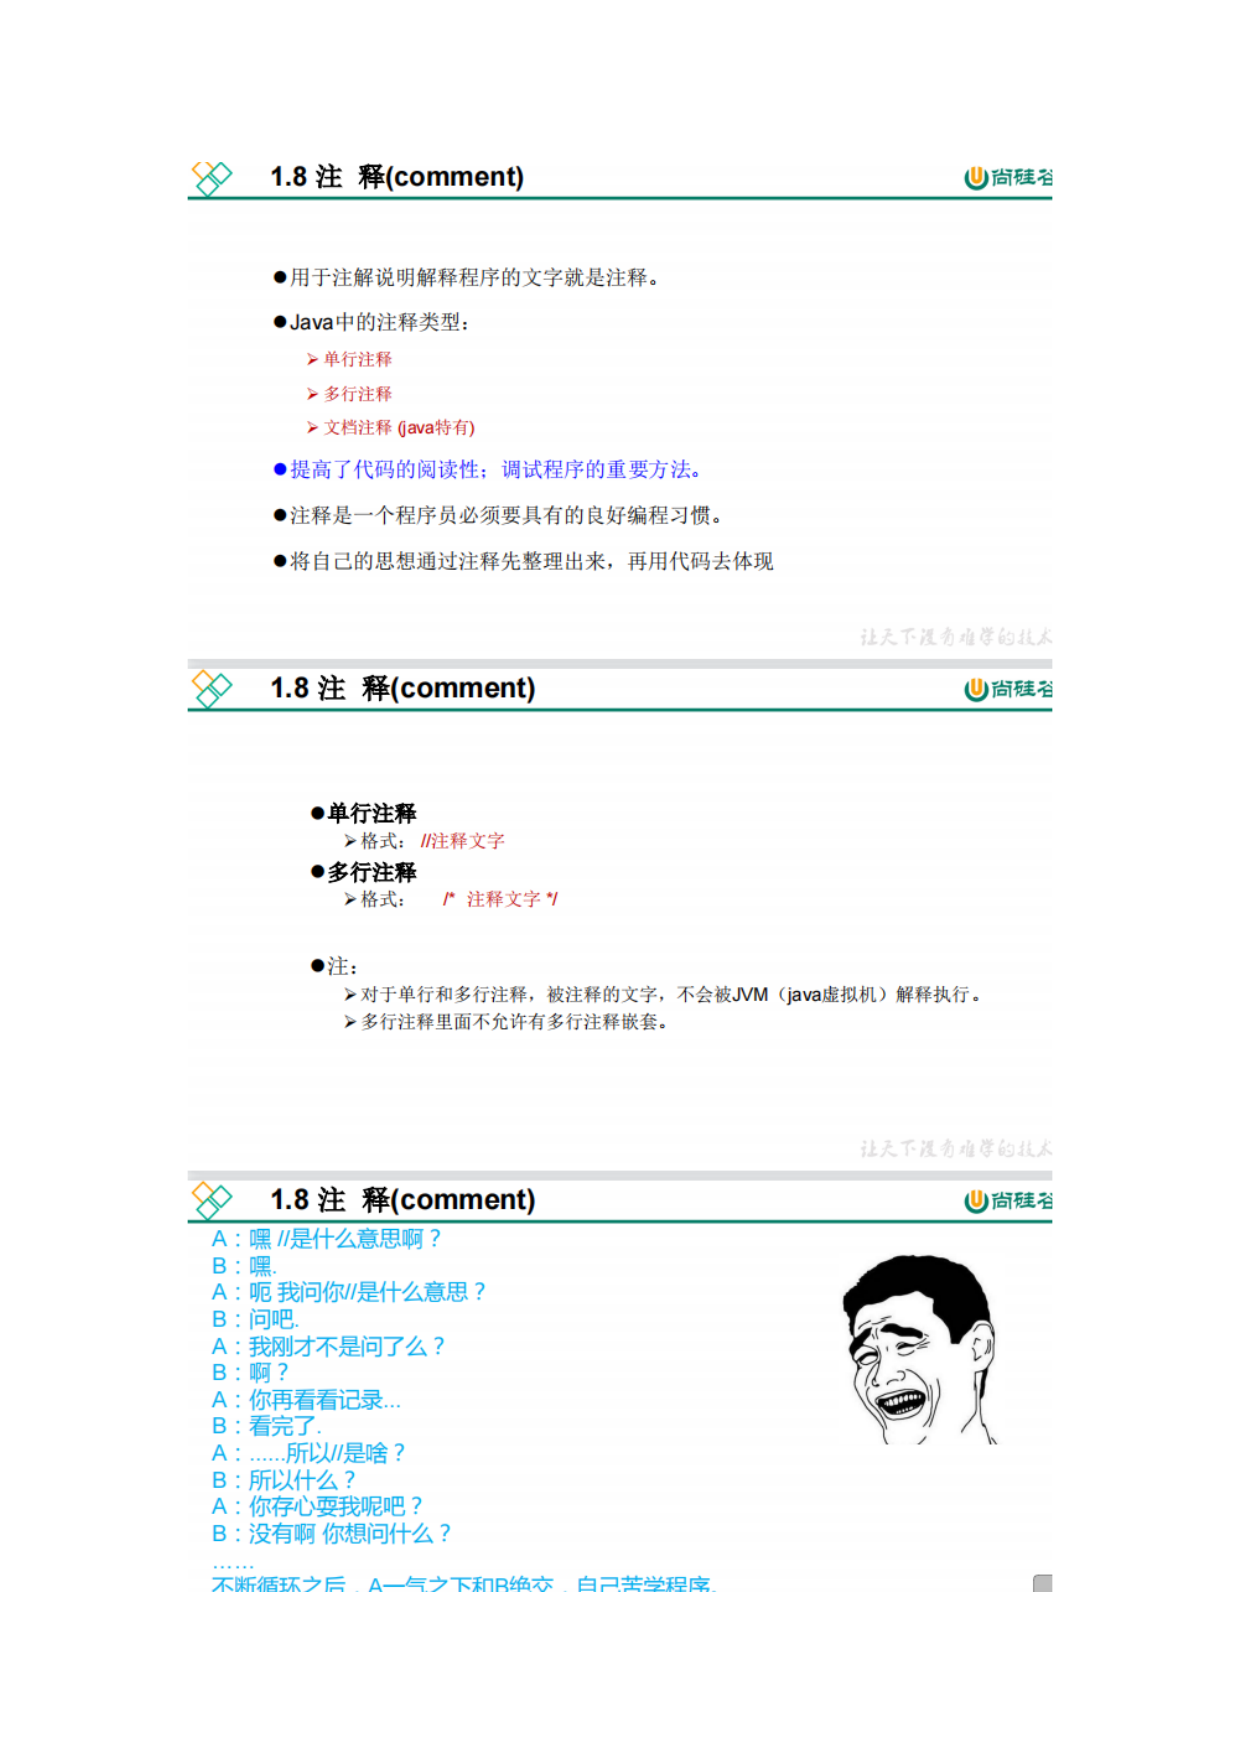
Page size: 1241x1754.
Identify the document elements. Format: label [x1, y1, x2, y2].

picture [187, 162, 1053, 1592]
